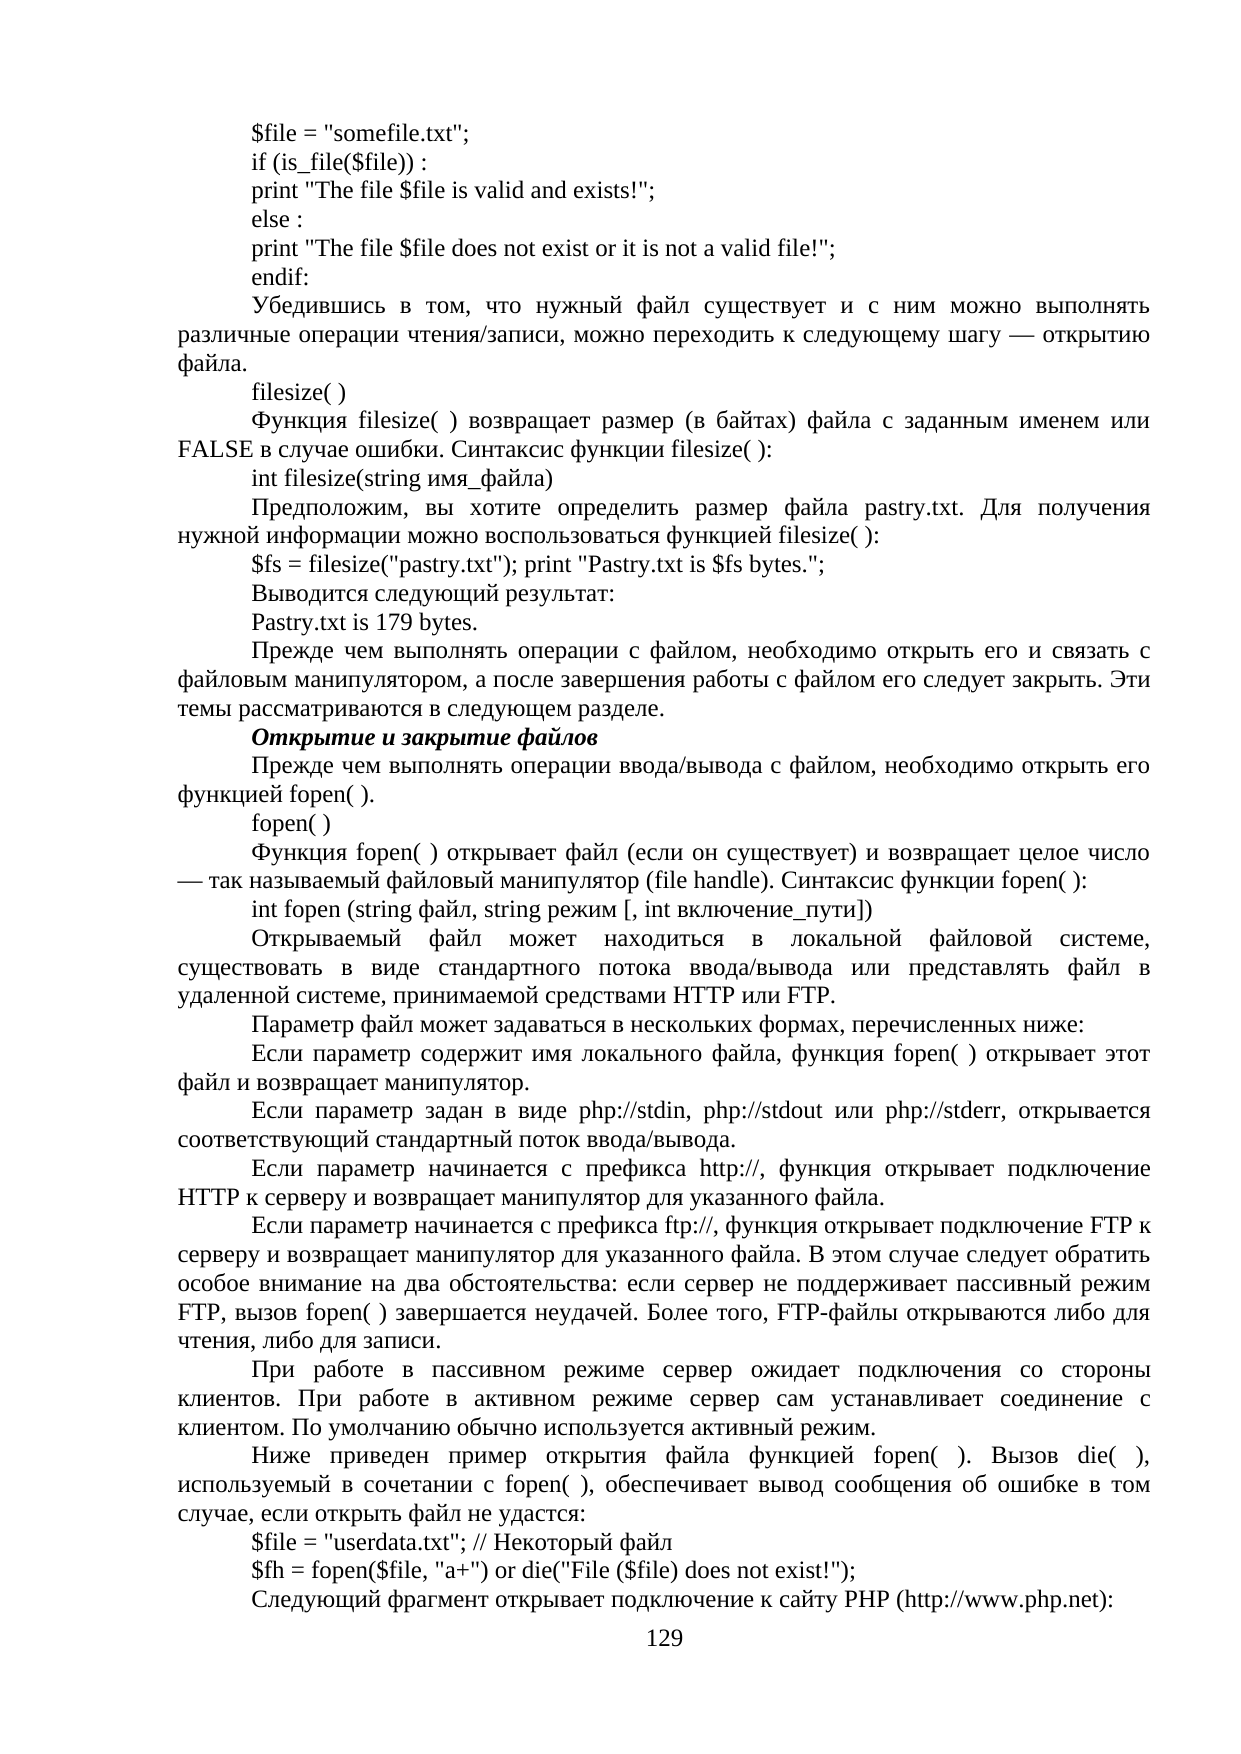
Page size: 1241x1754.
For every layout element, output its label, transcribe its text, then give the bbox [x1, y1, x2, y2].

text Выводится следующий результат: [177, 578, 1152, 607]
text Прежде чем выполнять операции с файлом, необходимо открыть его и связать с файловым манипулятором, а после завершения работы с файлом его следует закрыть. Эти темы рассматриваются в следующем разделе. [177, 636, 1152, 722]
text При работе в пассивном режиме сервер ожидает подключения со стороны клиентов. При работе в активном режиме сервер сам устанавливает соединение с клиентом. По умолчанию обычно используется активный режим. [177, 1354, 1152, 1441]
text Если параметр содержит имя локального файла, функция fopen( ) открывает этот файл и возвращает манипулятор. [177, 1038, 1152, 1096]
text Открываемый файл может находиться в локальной файловой системе, существовать в виде стандартного потока ввода/вывода или представлять файл в удаленной системе, принимаемой средствами HTTP или FTP. [177, 923, 1152, 1009]
text Если параметр начинается с префикса http://, функция открывает подключение HTTP к серверу и возвращает манипулятор для указанного файла. [177, 1153, 1152, 1211]
text $fs = filesize("pastry.txt"); print "Pastry.txt is $fs bytes."; [177, 549, 1152, 578]
text Прежде чем выполнять операции ввода/вывода с файлом, необходимо открыть его функцией fopen( ). [177, 751, 1152, 808]
text Параметр файл может задаваться в нескольких формах, перечисленных ниже: [177, 1009, 1152, 1038]
text Открытие и закрытие файлов [177, 722, 1152, 751]
text if (is_file($file)) : [177, 147, 1152, 176]
text Следующий фрагмент открывает подключение к сайту РНР (http://www.php.net): [177, 1584, 1152, 1613]
text filesize( ) [177, 377, 1152, 406]
text Pastry.txt is 179 bytes. [177, 607, 1152, 636]
text $file = "somefile.txt"; [177, 118, 1152, 147]
text endif: [177, 262, 1152, 291]
text print "The file $file is valid and exists!"; [177, 176, 1152, 204]
text Убедившись в том, что нужный файл существует и с ним можно выполнять различные операции чтения/записи, можно переходить к следующему шагу — открытию файла. [177, 291, 1152, 377]
text $file = "userdata.txt"; // Некоторый файл [177, 1527, 1152, 1556]
text int fopen (string файл, string режим [, int включение_пути]) [177, 894, 1152, 923]
text $fh = fopen($file, "a+") or die("File ($file) does not exist!"); [177, 1556, 1152, 1584]
text print "The file $file does not exist or it is not a valid file!"; [177, 233, 1152, 262]
text Предположим, вы хотите определить размер файла pastry.txt. Для получения нужной информации можно воспользоваться функцией filesize( ): [177, 492, 1152, 549]
text fopen( ) [177, 808, 1152, 837]
text Функция filesize( ) возвращает размер (в байтах) файла с заданным именем или FALSE в случае ошибки. Синтаксис функции filesize( ): [177, 406, 1152, 463]
text Функция fopen( ) открывает файл (если он существует) и возвращает целое число — так называемый файловый манипулятор (file handle). Синтаксис функции fopen( ): [177, 837, 1152, 894]
text Если параметр задан в виде php://stdin, php://stdout или php://stderr, открывается соответствующий стандартный поток ввода/вывода. [177, 1096, 1152, 1153]
text Ниже приведен пример открытия файла функцией fopen( ). Вызов die( ), используемый в сочетании с fopen( ), обеспечивает вывод сообщения об ошибке в том случае, если открыть файл не удастся: [177, 1441, 1152, 1527]
text else : [177, 204, 1152, 233]
text int filesize(string имя_файла) [177, 463, 1152, 492]
text Если параметр начинается с префикса ftp://, функция открывает подключение FTP к серверу и возвращает манипулятор для указанного файла. В этом случае следует обратить особое внимание на два обстоятельства: если сервер не поддерживает пассивный режим FTP, вызов fopen( ) завершается неудачей. Более того, FTP-файлы открываются либо для чтения, либо для записи. [177, 1211, 1152, 1354]
